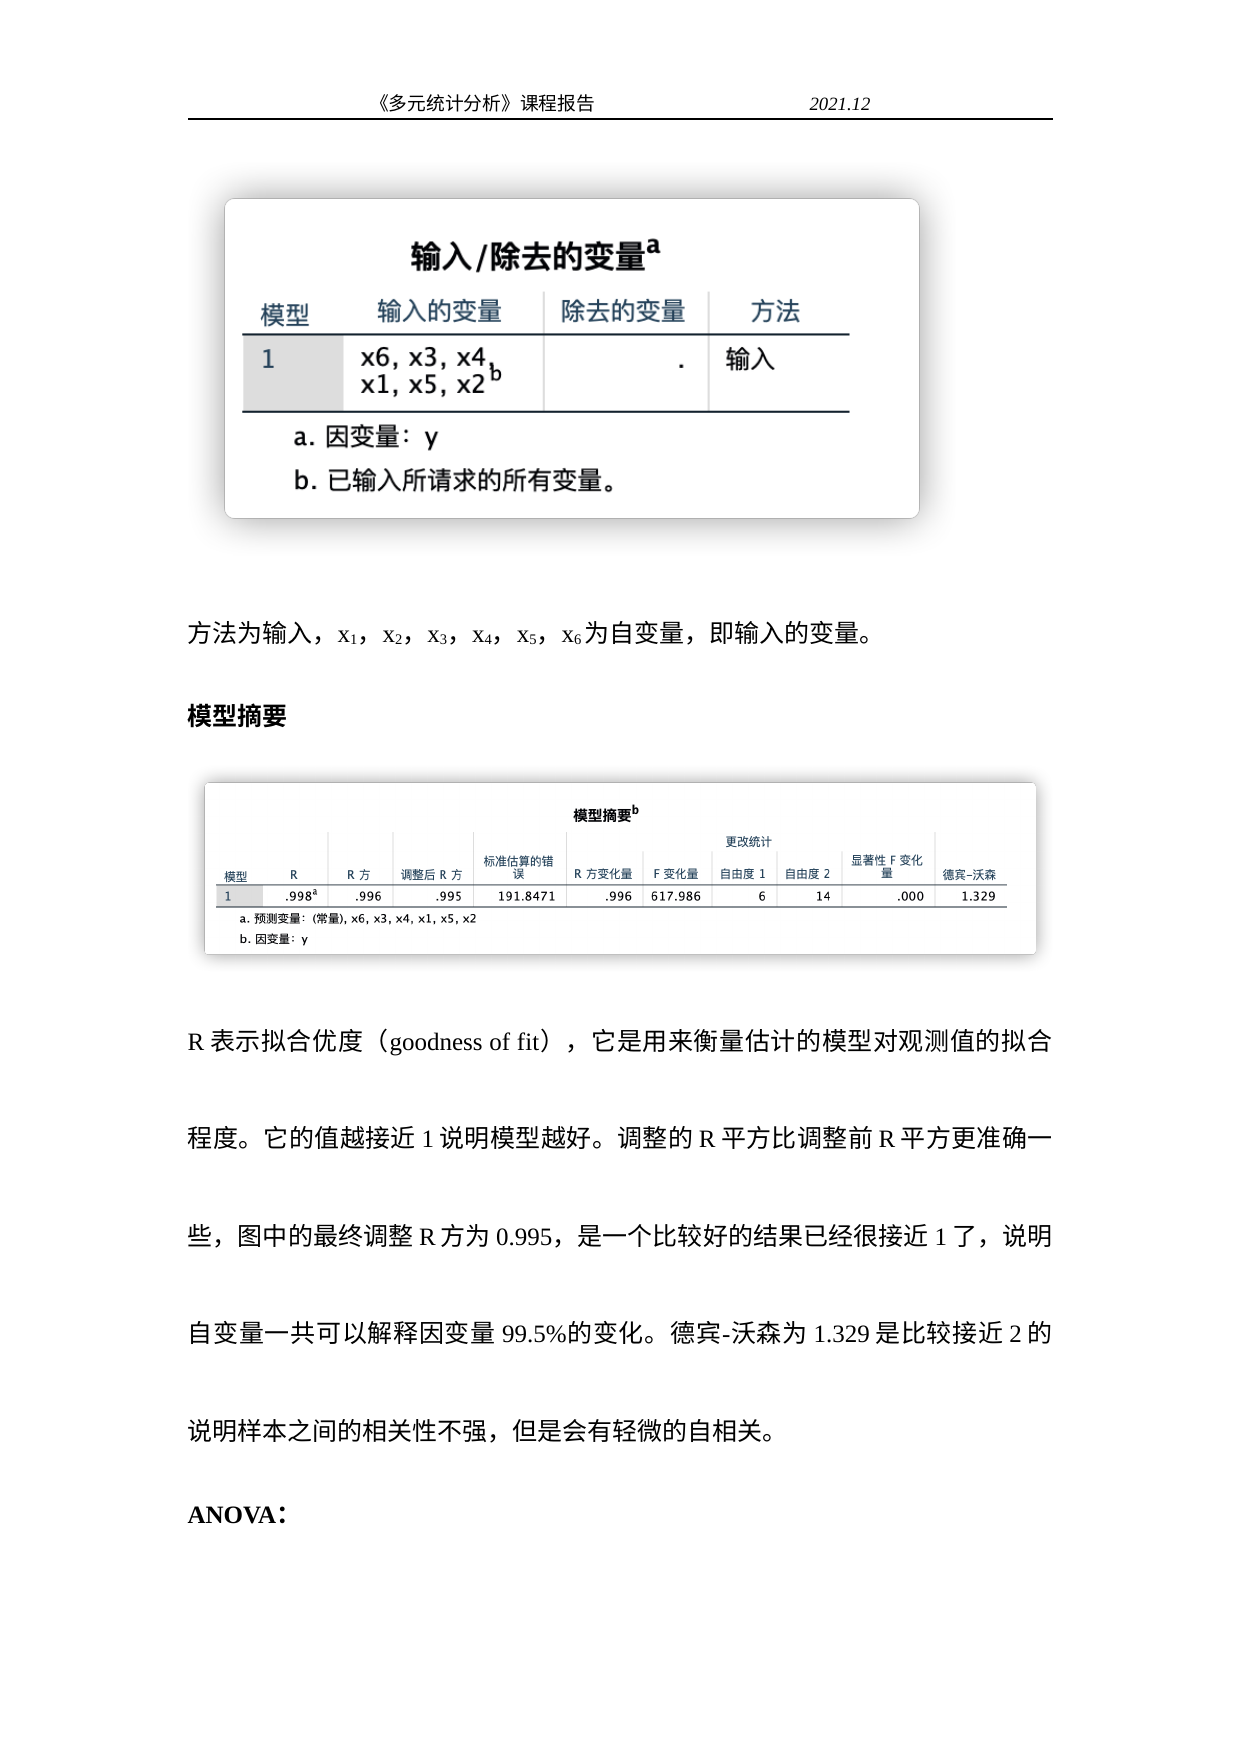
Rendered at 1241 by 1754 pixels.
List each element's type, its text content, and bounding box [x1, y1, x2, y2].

picture [187, 765, 1053, 972]
text R表示拟合优度（goodness of fit），它是用来衡量估计的模型对观测值的拟合程度。它的值越接近1说明模型越好。调整的R平方比调整前R平方更准确一些，图中的最终调整R方为0.995，是一个比较好的结果已经很接近1了，说明自变量一共可以解释因变量99.5%的变化。德宾-沃森为1.329是比较接近2的说明样本之间的相关性不强，但是会有轻微的自相关。 [187, 1007, 1053, 1462]
text 方法为输入，x1，x2，x3，x4，x5，x6为自变量，即输入的变量。 [187, 599, 1053, 664]
picture [187, 162, 957, 556]
text ANOVA： [187, 1480, 1053, 1545]
text 模型摘要 [187, 682, 1053, 747]
